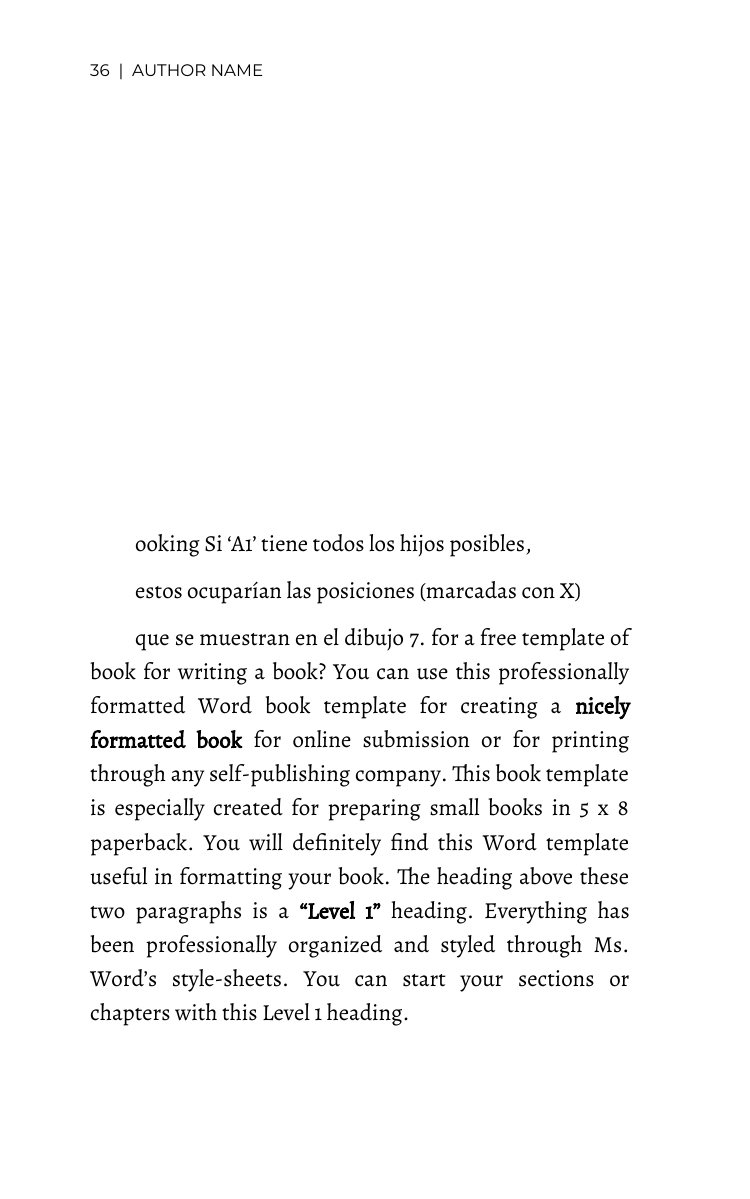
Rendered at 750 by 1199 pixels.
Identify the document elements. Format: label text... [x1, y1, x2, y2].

text que se muestran en el dibujo 7. for a free template of book for writing a book? You can use this professionally formatted Word book template for creating a nicely formatted book for online submission or for printing through any self-publishing company. This book template is especially created for preparing small books in 5 x 8 paperback. You will definitely find this Word template useful in formatting your book. The heading above these two paragraphs is a “Level 1” heading. Everything has been professionally organized and styled through Ms. Word’s style-sheets. You can start your sections or chapters with this Level 1 heading. [90, 622, 630, 1028]
text estos ocuparían las posiciones (marcadas con X) [90, 575, 630, 606]
text ooking Si ‘A1’ tiene todos los hijos posibles, [90, 528, 630, 559]
